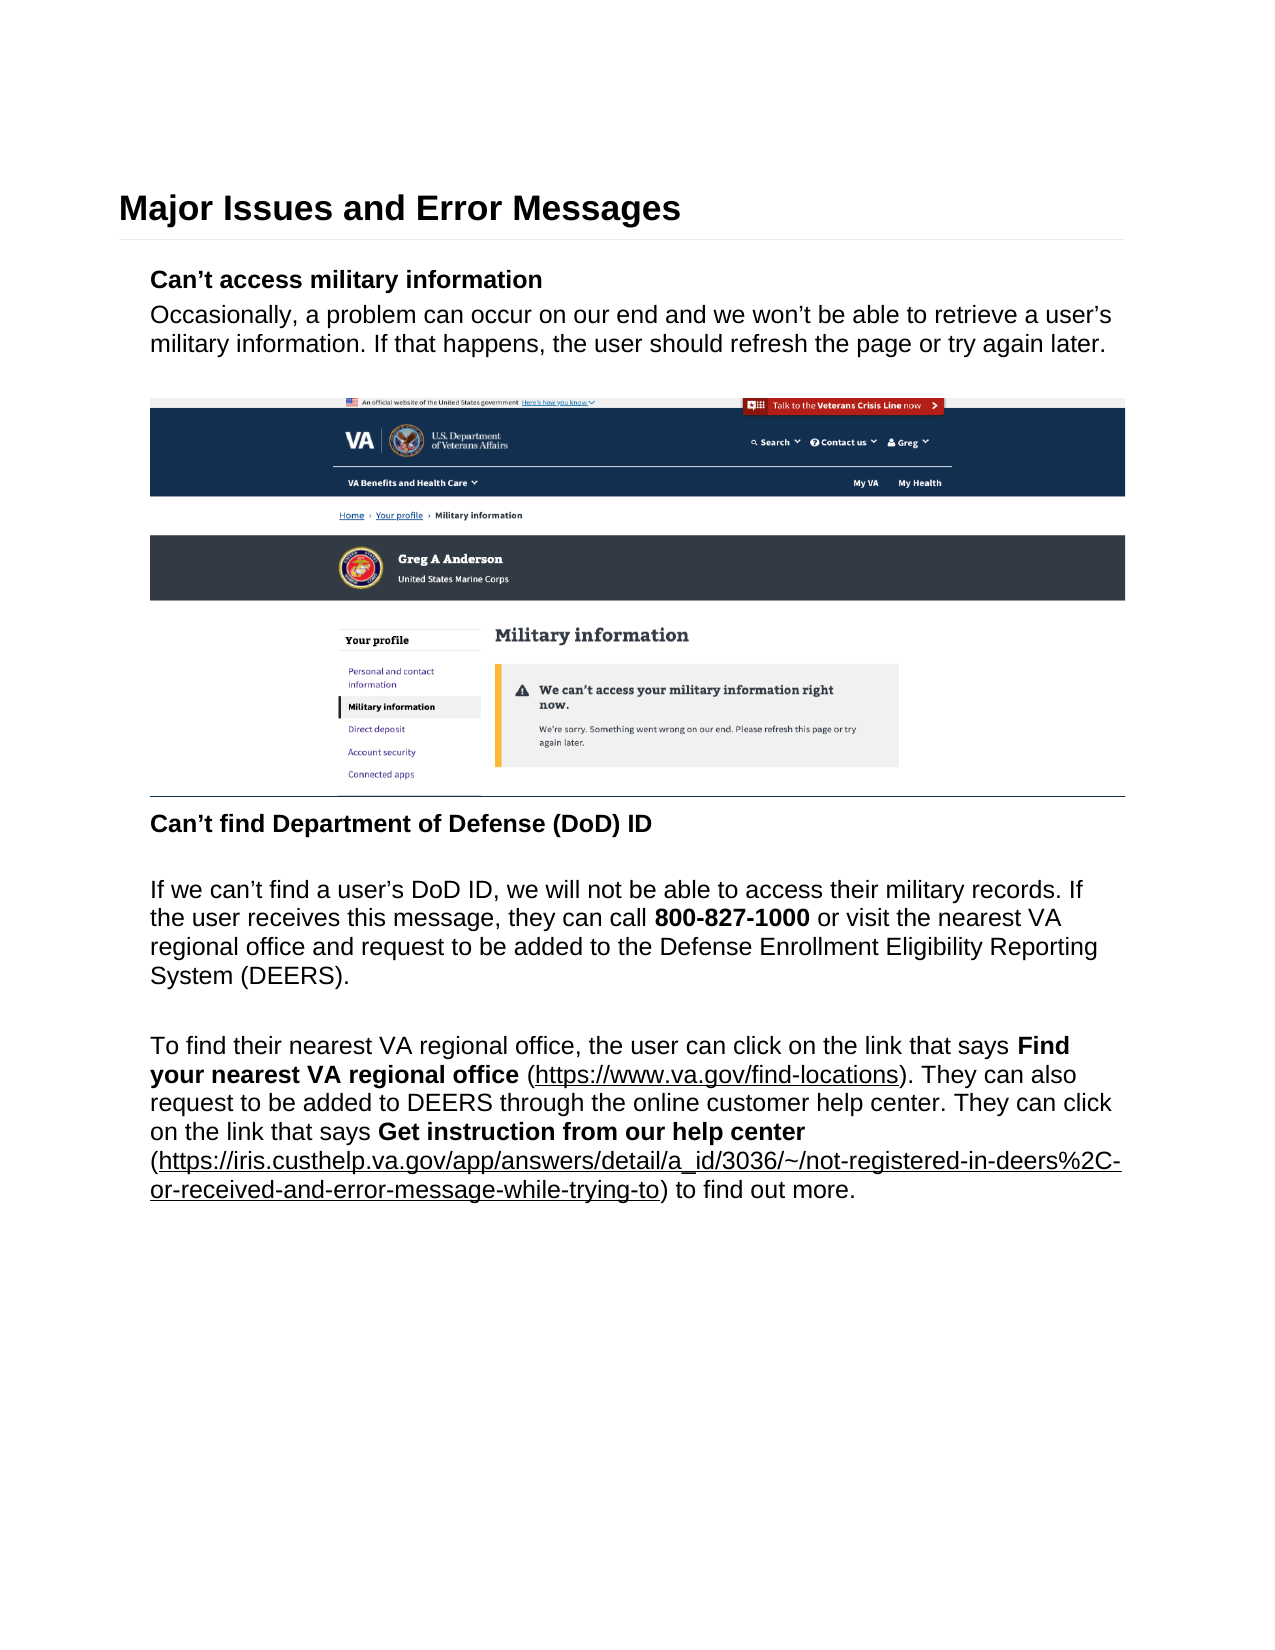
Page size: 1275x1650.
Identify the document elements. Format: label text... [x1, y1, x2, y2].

picture [150, 398, 1125, 797]
text Major Issues and Error Messages [119, 187, 1125, 239]
text To find their nearest VA regional office, the user can click on the link that says Find your nearest VA regional office (https://www.va.gov/find-locations). They can also request to be added to DEERS through the online customer help center. They can click on the link that says Get instruction from our help center (https://iris.custhelp.va.gov/app/answers/detail/a_id/3036/~/not-registered-in-deers%2C-or-received-and-error-message-while-trying-to) to find out more. [150, 1031, 1125, 1203]
text Can’t find Department of Defense (DoD) ID [150, 809, 1125, 868]
text Occasionally, a problem can occur on our end and we won’t be able to retrieve a user’s military information. If that happens, the user should refresh the page or try again later. [150, 300, 1125, 358]
text Can’t access military information [150, 265, 1125, 294]
text If we can’t find a user’s DoD ID, we will not be able to access their military records. If the user receives this message, they can call 800-827-1000 or visit the nearest VA regional office and request to be added to the Defense Enrollment Eligibility Reporting System (DEERS). [150, 875, 1125, 990]
